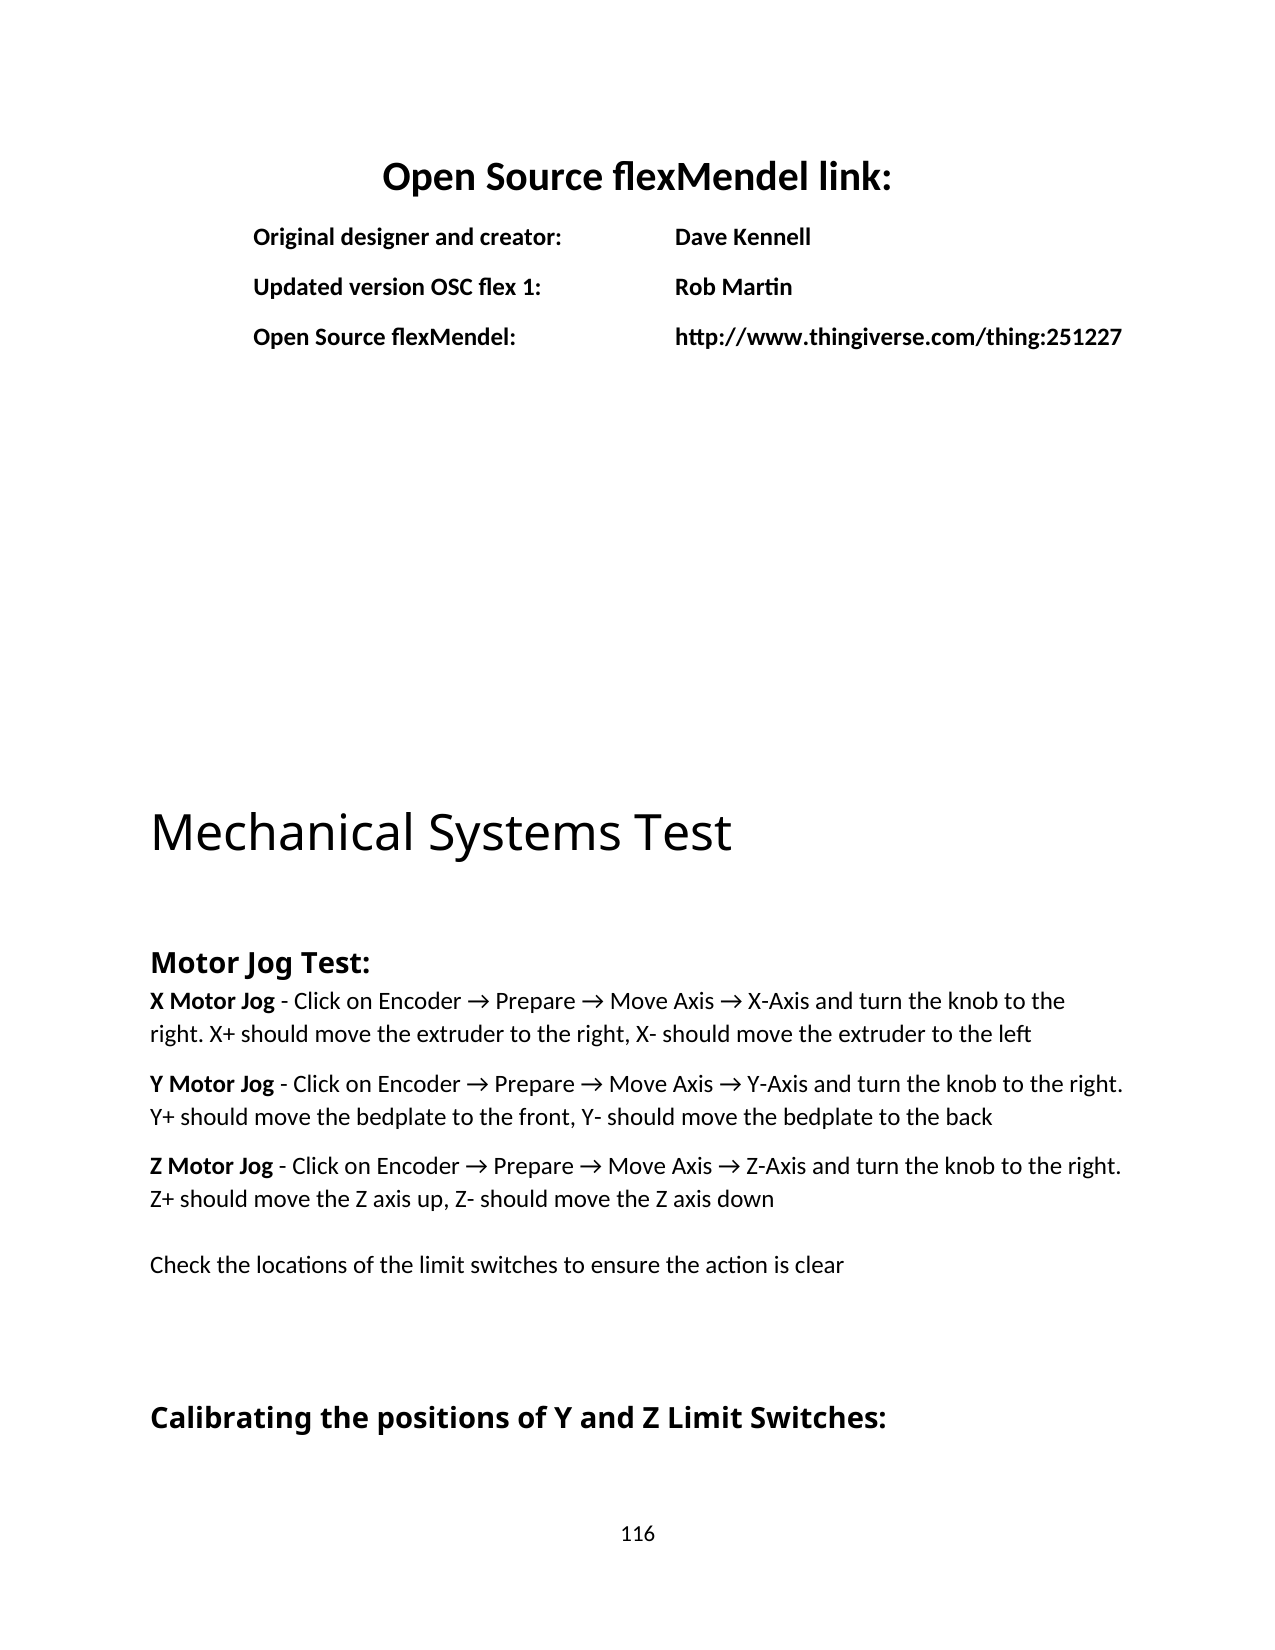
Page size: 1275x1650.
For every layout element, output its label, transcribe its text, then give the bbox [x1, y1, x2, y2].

text Y Motor Jog - Click on Encoder → Prepare → Move Axis → Y-Axis and turn the knob to the right. Y+ should move the bedplate to the front, Y- should move the bedplate to the back [150, 1068, 1125, 1131]
text Open Source flexMendel link: [150, 150, 1125, 201]
text Open Source flexMendel: http://www.thingiverse.com/thing:251227 [150, 321, 1125, 351]
text Check the locations of the limit switches to ensure the action is clear [150, 1249, 1125, 1279]
text Updated version OSC flex 1: Rob Martin [150, 271, 1125, 302]
subtitle Calibrating the positions of Y and Z Limit Switches: [150, 1398, 1125, 1437]
subtitle Motor Jog Test: [150, 942, 1125, 982]
subtitle Mechanical Systems Test [150, 797, 1125, 865]
text Z Motor Jog - Click on Encoder → Prepare → Move Axis → Z-Axis and turn the knob to the right. Z+ should move the Z axis up, Z- should move the Z axis down [150, 1150, 1125, 1214]
text Original designer and creator: Dave Kennell [150, 222, 1125, 252]
text X Motor Jog - Click on Encoder → Prepare → Move Axis → X-Axis and turn the knob to the right. X+ should move the extruder to the right, X- should move the extruder to the left [150, 985, 1125, 1049]
